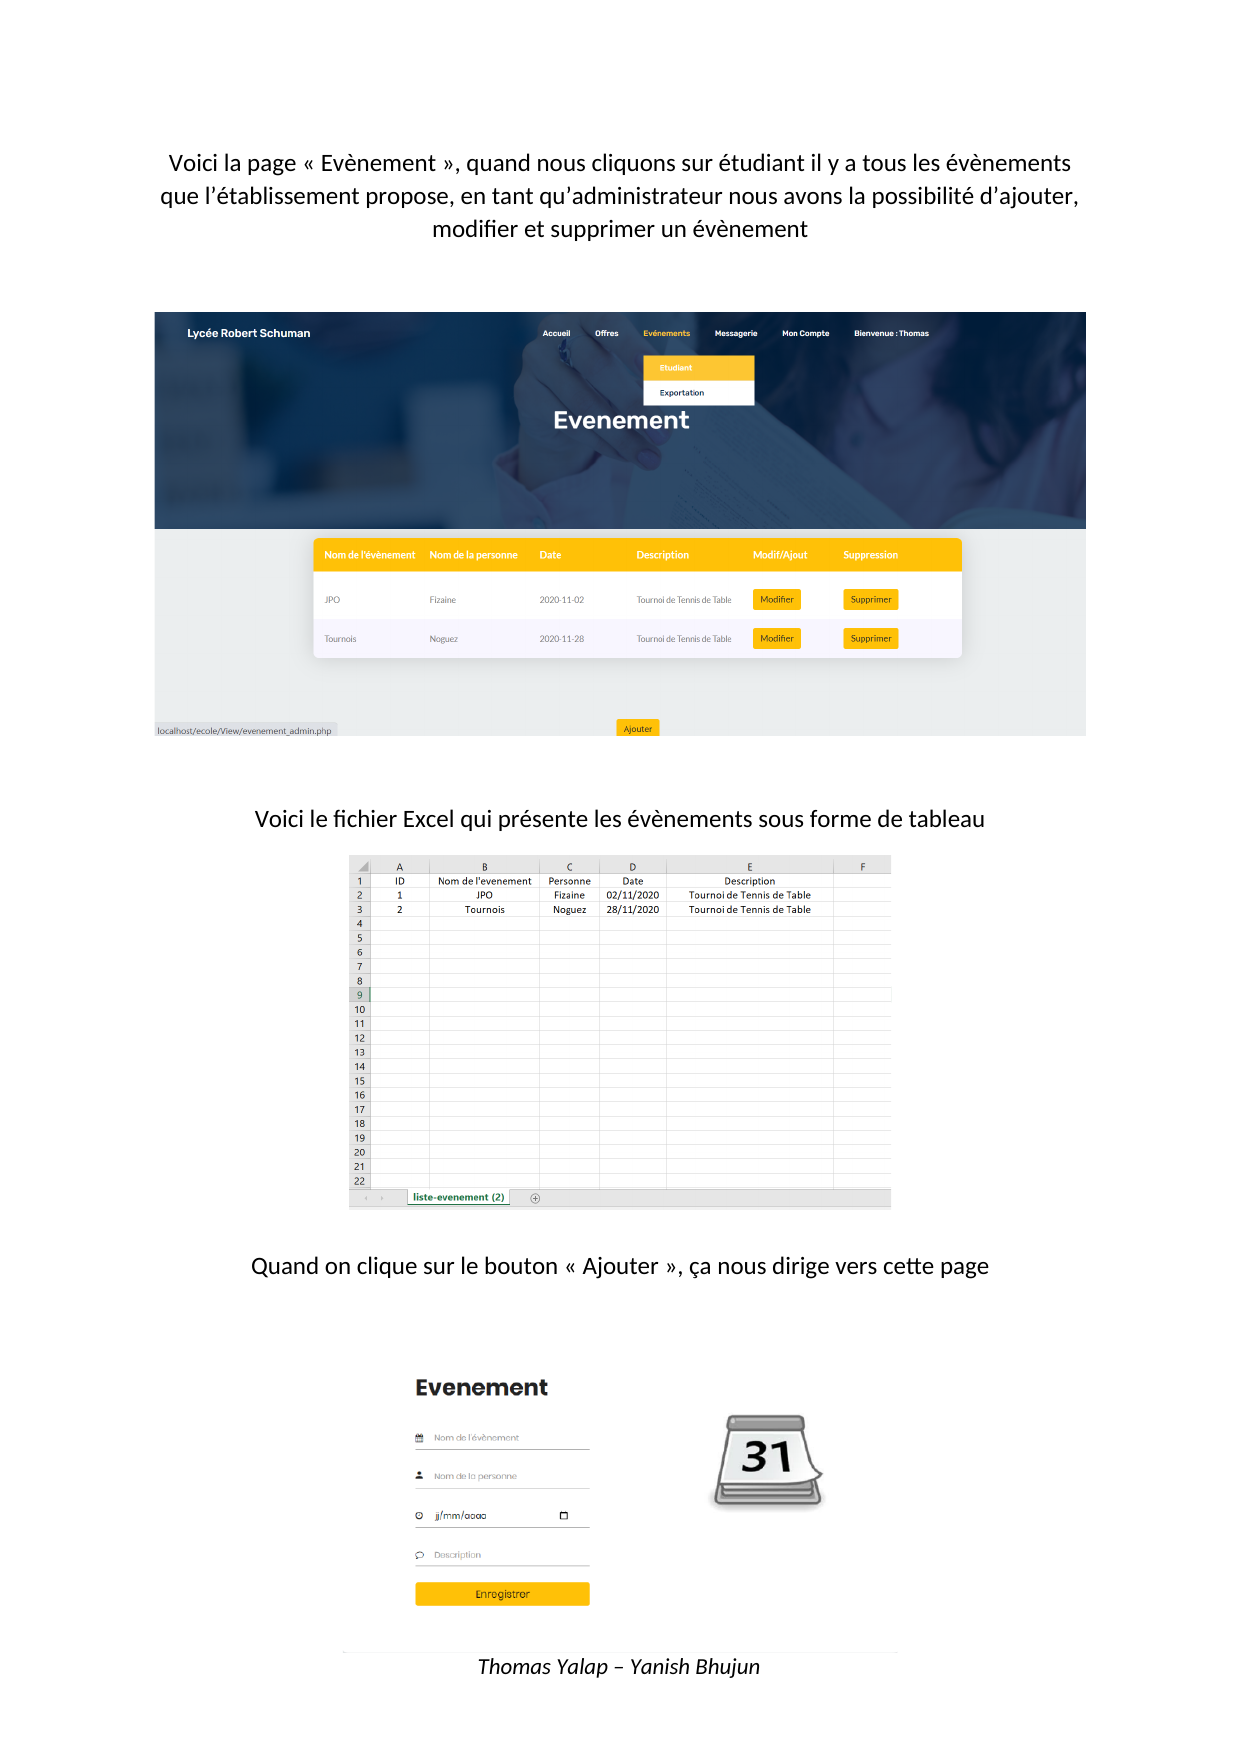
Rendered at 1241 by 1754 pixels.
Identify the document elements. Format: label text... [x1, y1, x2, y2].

text Quand on clique sur le bouton « Ajouter », ça nous dirige vers cette page [148, 1250, 1093, 1280]
text Voici la page « Evènement », quand nous cliquons sur étudiant il y a tous les évènements que l’établissement propose, en tant qu’administrateur nous avons la possibilité d’ajouter, modifier et supprimer un évènement [148, 148, 1093, 244]
picture [349, 855, 892, 1210]
text Voici le fichier Excel qui présente les évènements sous forme de tableau [148, 803, 1093, 834]
picture [342, 1329, 898, 1653]
picture [154, 312, 1086, 736]
